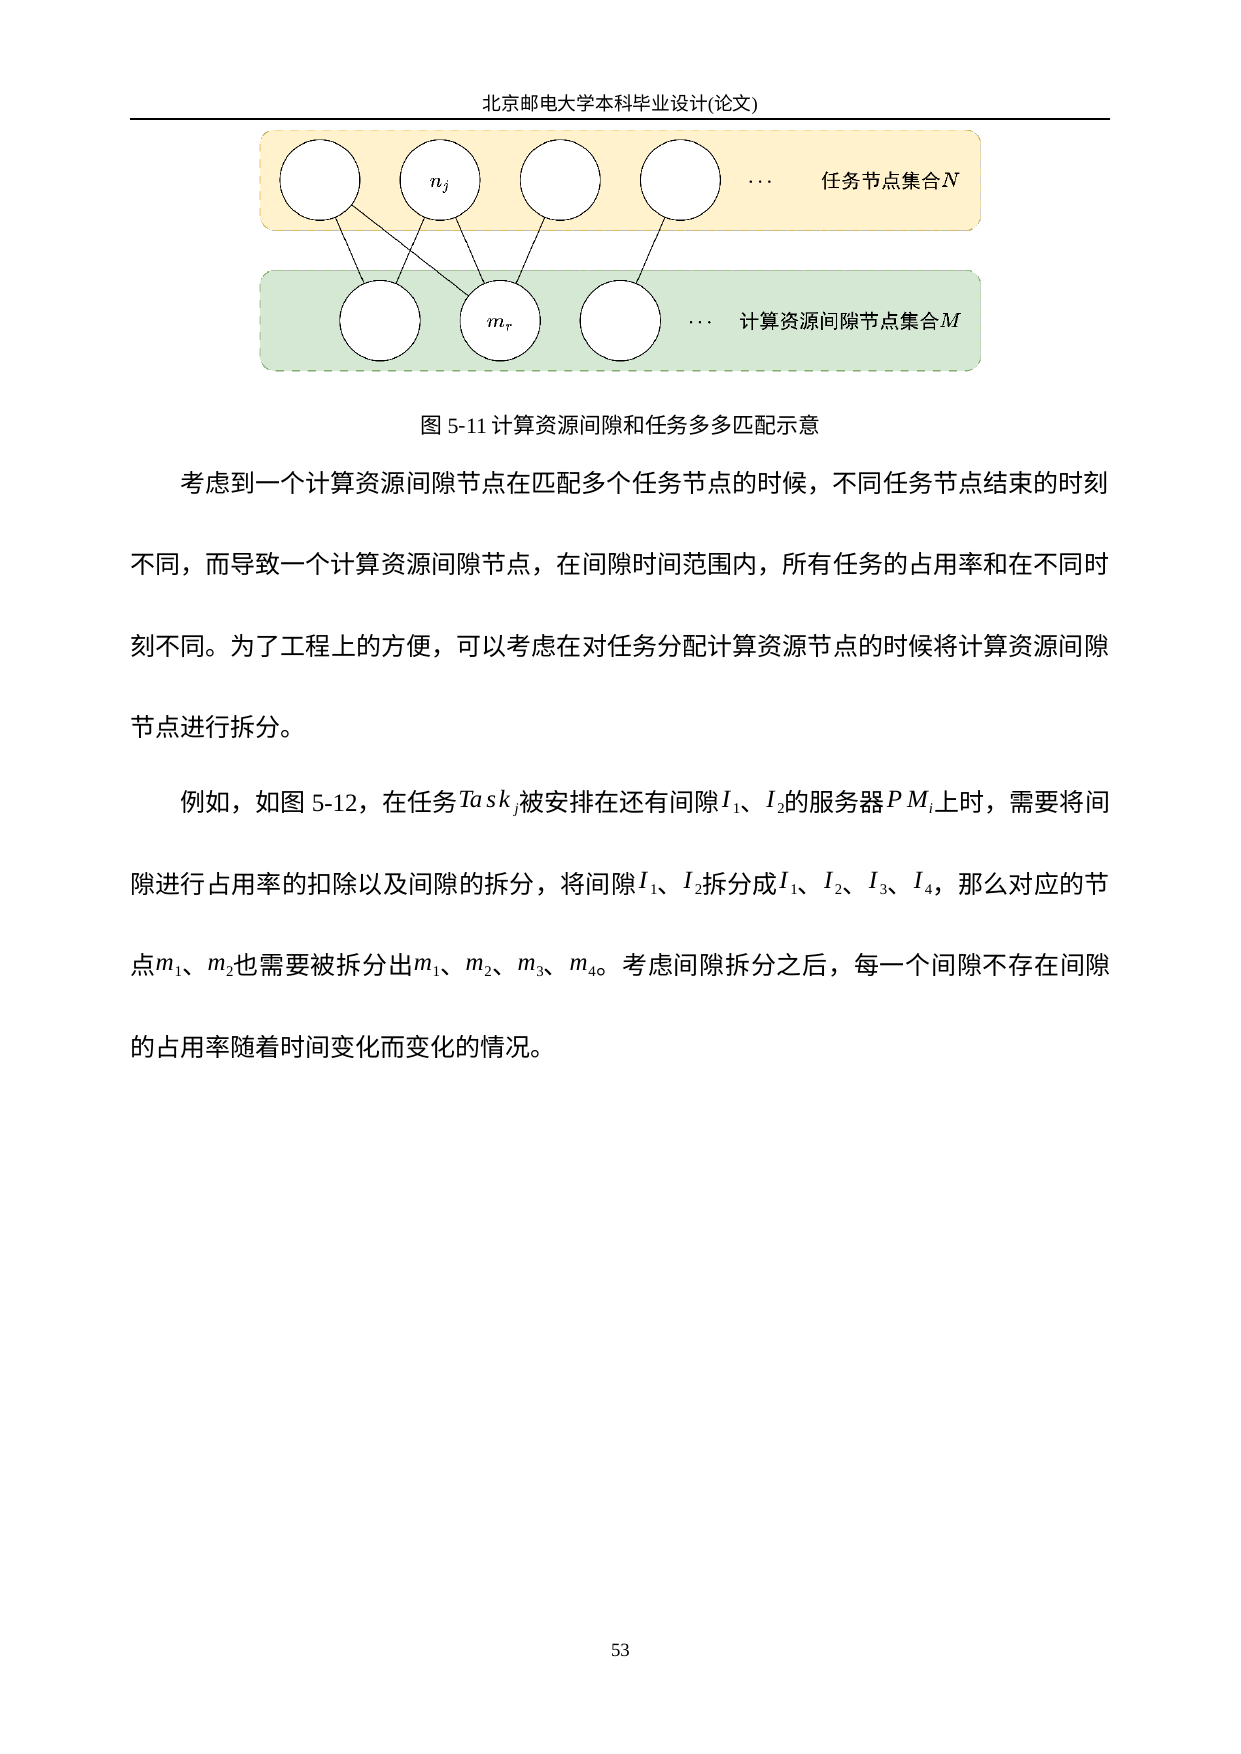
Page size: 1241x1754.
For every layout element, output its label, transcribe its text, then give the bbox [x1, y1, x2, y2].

picture [259, 130, 981, 372]
text 考虑到一个计算资源间隙节点在匹配多个任务节点的时候，不同任务节点结束的时刻不同，而导致一个计算资源间隙节点，在间隙时间范围内，所有任务的占用率和在不同时刻不同。为了工程上的方便，可以考虑在对任务分配计算资源节点的时候将计算资源间隙节点进行拆分。 [130, 447, 1110, 760]
